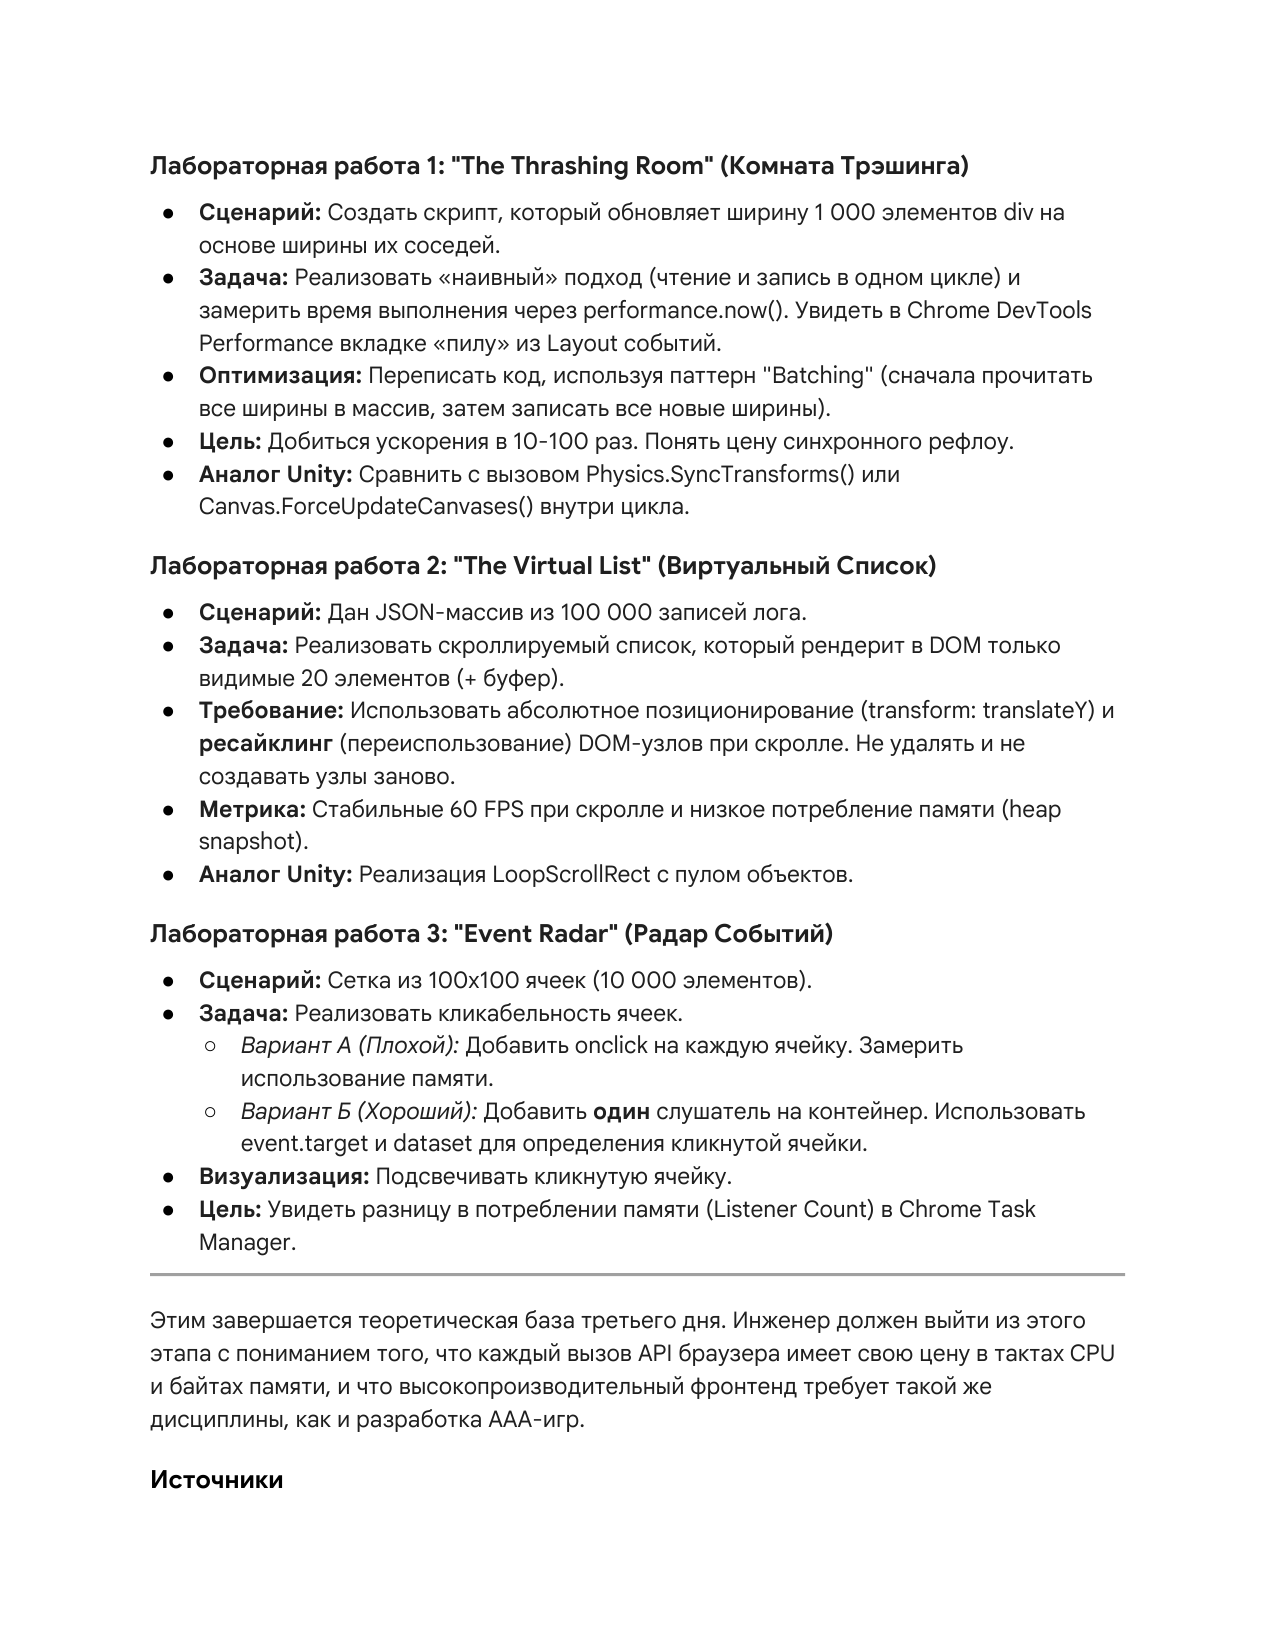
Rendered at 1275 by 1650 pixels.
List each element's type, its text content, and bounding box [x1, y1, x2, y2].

list Требование: Использовать абсолютное позиционирование (transform: translateY) и ресайклинг (переиспользование) DOM-узлов при скролле. Не удалять и не создавать узлы заново. [161, 697, 1125, 791]
subtitle Лабораторная работа 1: "The Thrashing Room" (Комната Трэшинга) [150, 150, 1125, 181]
subtitle Лабораторная работа 3: "Event Radar" (Радар Событий) [150, 918, 1125, 949]
list Цель: Увидеть разницу в потреблении памяти (Listener Count) в Chrome Task Manager. [161, 1195, 1125, 1257]
list Визуализация: Подсвечивать кликнутую ячейку. [161, 1162, 1125, 1191]
list Задача: Реализовать «наивный» подход (чтение и запись в одном цикле) и замерить время выполнения через performance.now(). Увидеть в Chrome DevTools Performance вкладке «пилу» из Layout событий. [161, 264, 1125, 358]
list Задача: Реализовать кликабельность ячеек. [161, 999, 1125, 1028]
list Вариант А (Плохой): Добавить onclick на каждую ячейку. Замерить использование памяти. [203, 1032, 1125, 1093]
text Этим завершается теоретическая база третьего дня. Инженер должен выйти из этого этапа с пониманием того, что каждый вызов API браузера имеет свою цену в тактах CPU и байтах памяти, и что высокопроизводительный фронтенд требует такой же дисциплины, как и разработка AAA-игр. [150, 1277, 1125, 1434]
list Оптимизация: Переписать код, используя паттерн "Batching" (сначала прочитать все ширины в массив, затем записать все новые ширины). [161, 362, 1125, 423]
list Аналог Unity: Реализация LoopScrollRect с пулом объектов. [161, 860, 1125, 889]
subtitle Источники [150, 1464, 1125, 1496]
subtitle Лабораторная работа 2: "The Virtual List" (Виртуальный Список) [150, 550, 1125, 582]
list Задача: Реализовать скроллируемый список, который рендерит в DOM только видимые 20 элементов (+ буфер). [161, 631, 1125, 693]
list Аналог Unity: Сравнить с вызовом Physics.SyncTransforms() или Canvas.ForceUpdateCanvases() внутри цикла. [161, 460, 1125, 521]
list Цель: Добиться ускорения в 10-100 раз. Понять цену синхронного рефлоу. [161, 427, 1125, 456]
list Вариант Б (Хороший): Добавить один слушатель на контейнер. Использовать event.target и dataset для определения кликнутой ячейки. [203, 1097, 1125, 1158]
list Сценарий: Дан JSON-массив из 100 000 записей лога. [161, 598, 1125, 627]
list Метрика: Стабильные 60 FPS при скролле и низкое потребление памяти (heap snapshot). [161, 795, 1125, 856]
list Сценарий: Создать скрипт, который обновляет ширину 1 000 элементов div на основе ширины их соседей. [161, 198, 1125, 260]
list Сценарий: Сетка из 100x100 ячеек (10 000 элементов). [161, 966, 1125, 995]
